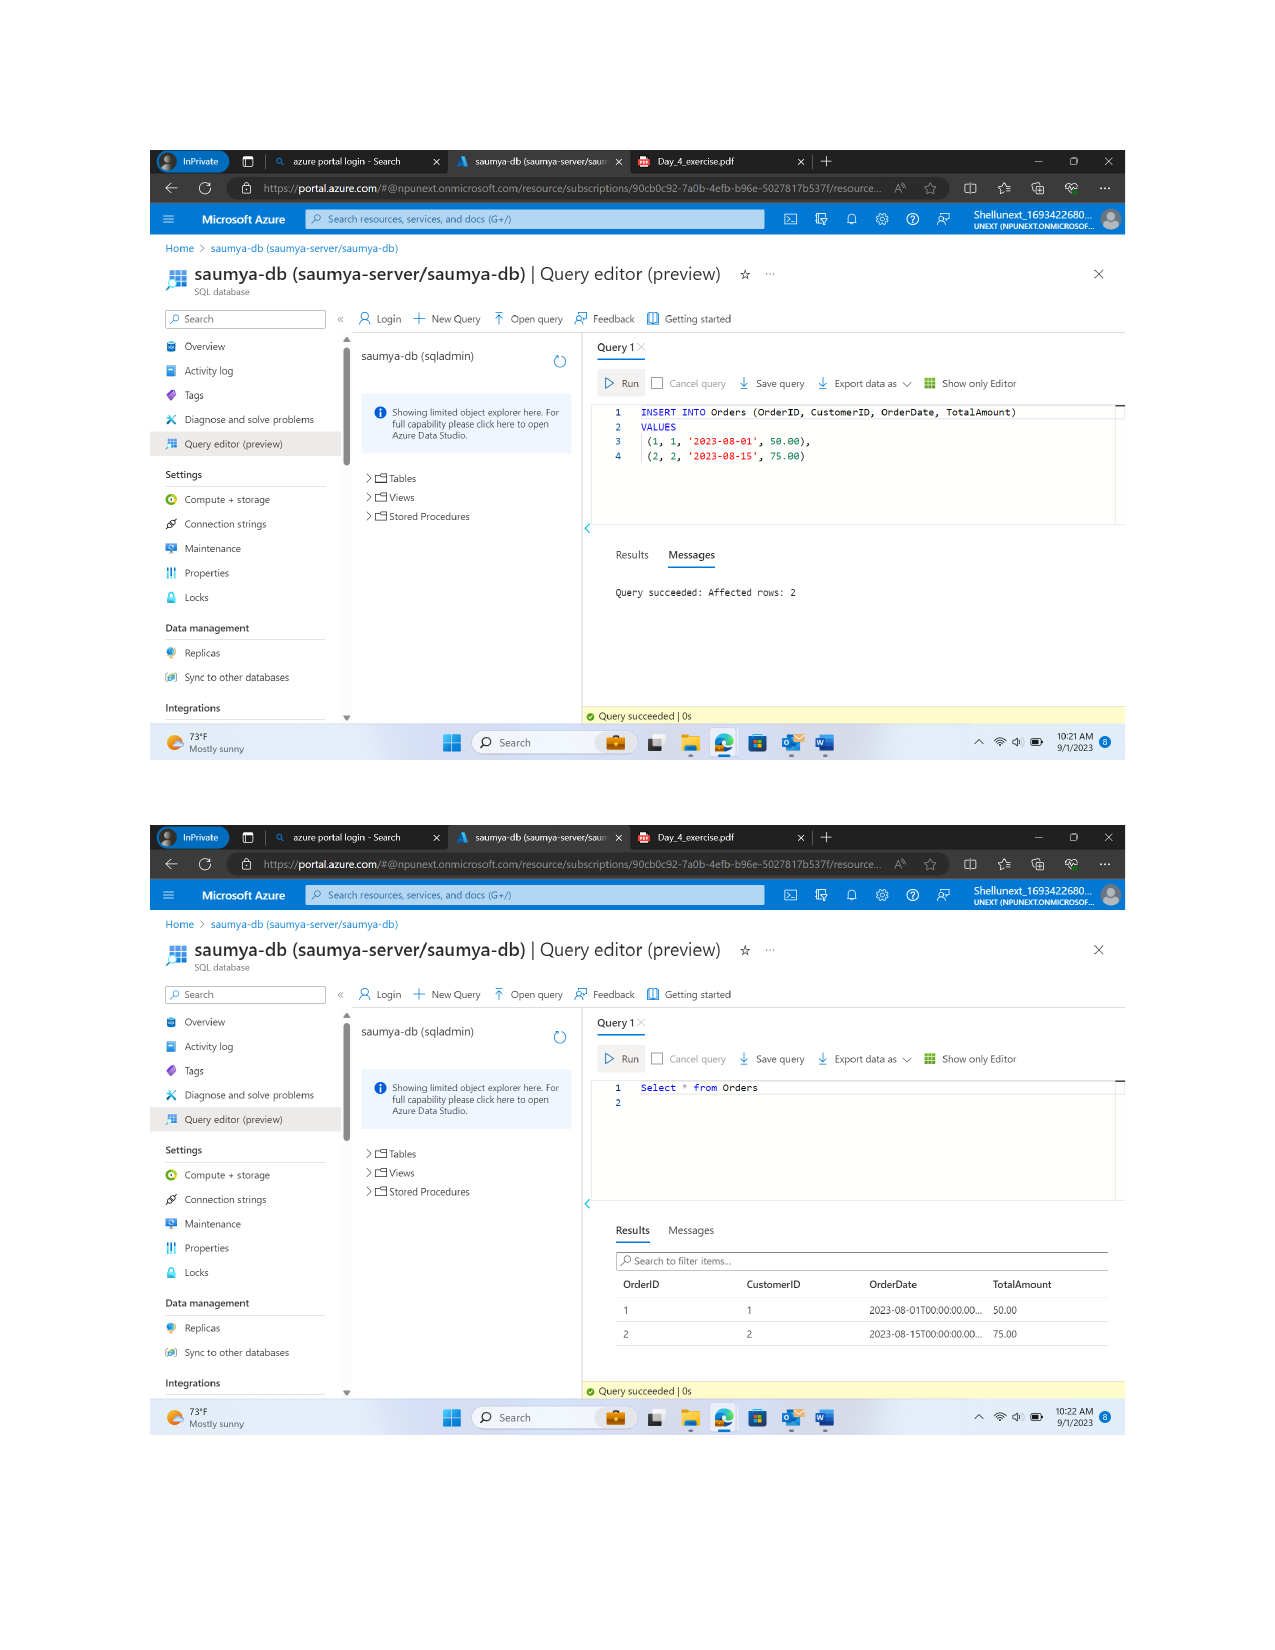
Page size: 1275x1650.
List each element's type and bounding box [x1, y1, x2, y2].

picture [150, 825, 1125, 1435]
picture [150, 150, 1125, 760]
